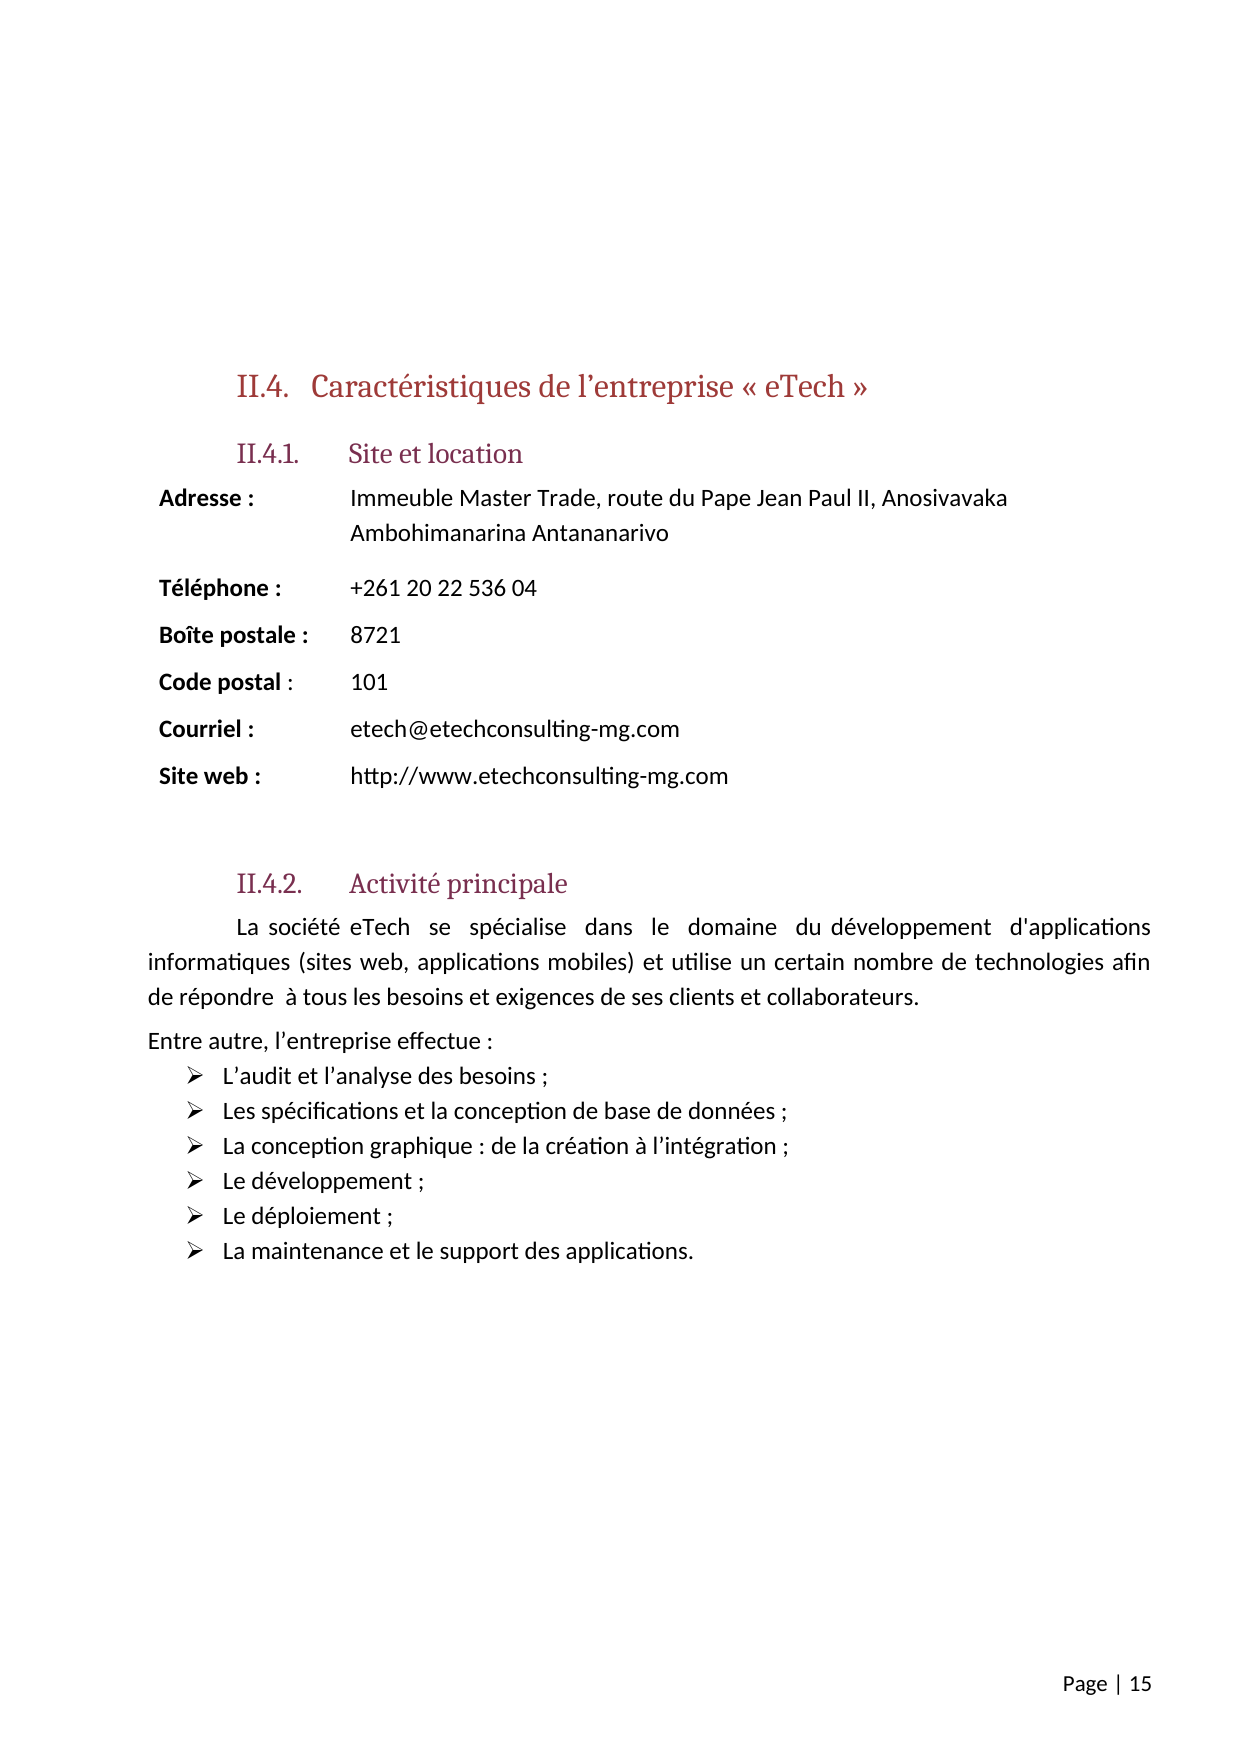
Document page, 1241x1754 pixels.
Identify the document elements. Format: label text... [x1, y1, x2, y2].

table_cell +261 20 22 536 04 [339, 573, 1093, 619]
list Le développement ; [185, 1165, 1152, 1195]
table_cell Site web : [148, 760, 339, 807]
table_cell Téléphone : [148, 573, 339, 619]
list L’audit et l’analyse des besoins ; [185, 1060, 1152, 1090]
table_cell Code postal : [148, 666, 339, 713]
table_cell http://www.etechconsulting-mg.com [339, 760, 1093, 807]
list Les spécifications et la conception de base de données ; [185, 1095, 1152, 1125]
list La maintenance et le support des applications. [185, 1235, 1152, 1265]
list La conception graphique : de la création à l’intégration ; [185, 1130, 1152, 1160]
table_header Immeuble Master Trade, route du Pape Jean Paul II, Anosivavaka Ambohimanarina Antananarivo [339, 482, 1093, 572]
table_cell Courriel : [148, 713, 339, 760]
table_cell etech@etechconsulting-mg.com [339, 713, 1093, 760]
text La société eTech se spécialise dans le domaine du développement d'applications informatiques (sites web, applications mobiles) et utilise un certain nombre de technologies afin de répondre à tous les besoins et exigences de ses clients et collaborateurs. [148, 912, 1152, 1012]
table_cell Boîte postale : [148, 619, 339, 666]
subtitle Site et location [236, 437, 1152, 470]
table_header Adresse : [148, 482, 339, 572]
subtitle Caractéristiques de l’entreprise « eTech » [236, 368, 1152, 406]
list Le déploiement ; [185, 1200, 1152, 1230]
text Entre autre, l’entreprise effectue : [148, 1025, 1152, 1055]
subtitle Activité principale [236, 867, 1152, 900]
table_cell 8721 [339, 619, 1093, 666]
table_cell 101 [339, 666, 1093, 713]
